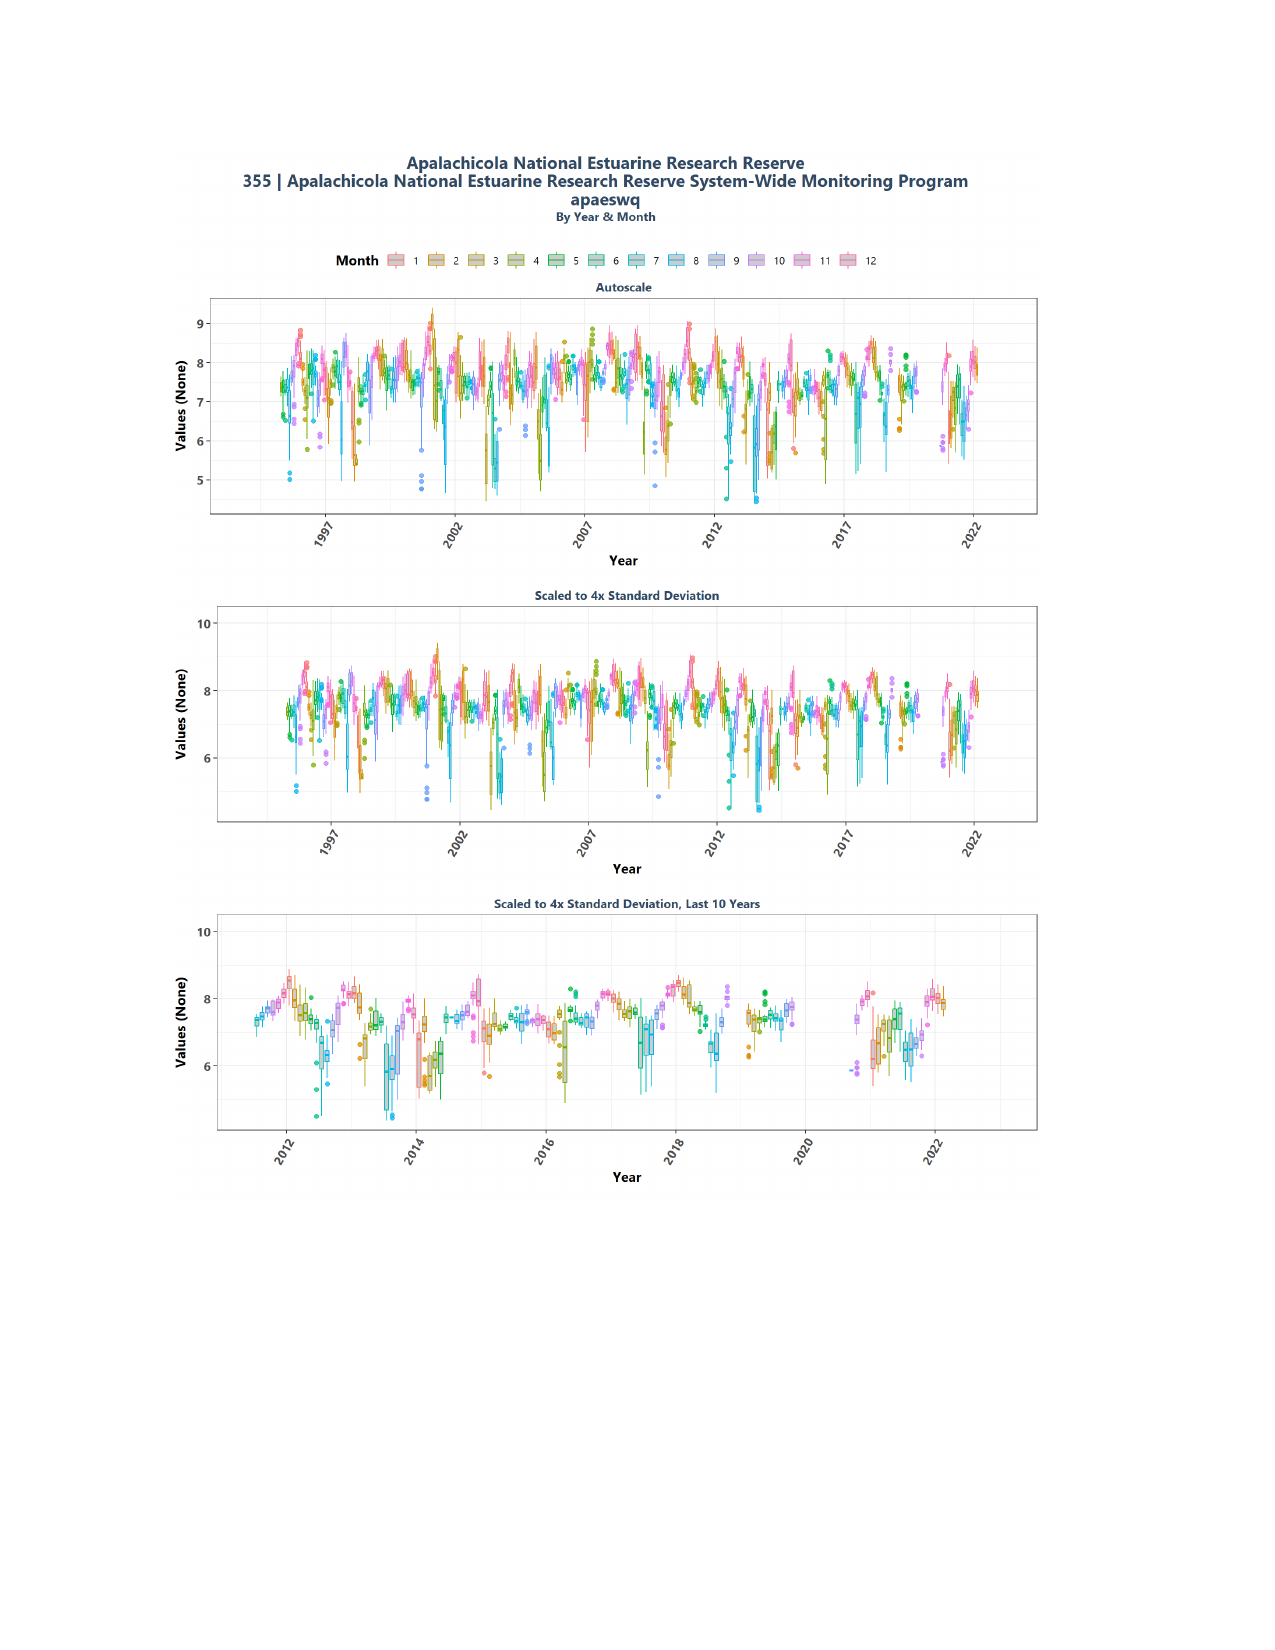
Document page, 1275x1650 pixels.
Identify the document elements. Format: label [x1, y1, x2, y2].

picture [168, 150, 1044, 1200]
